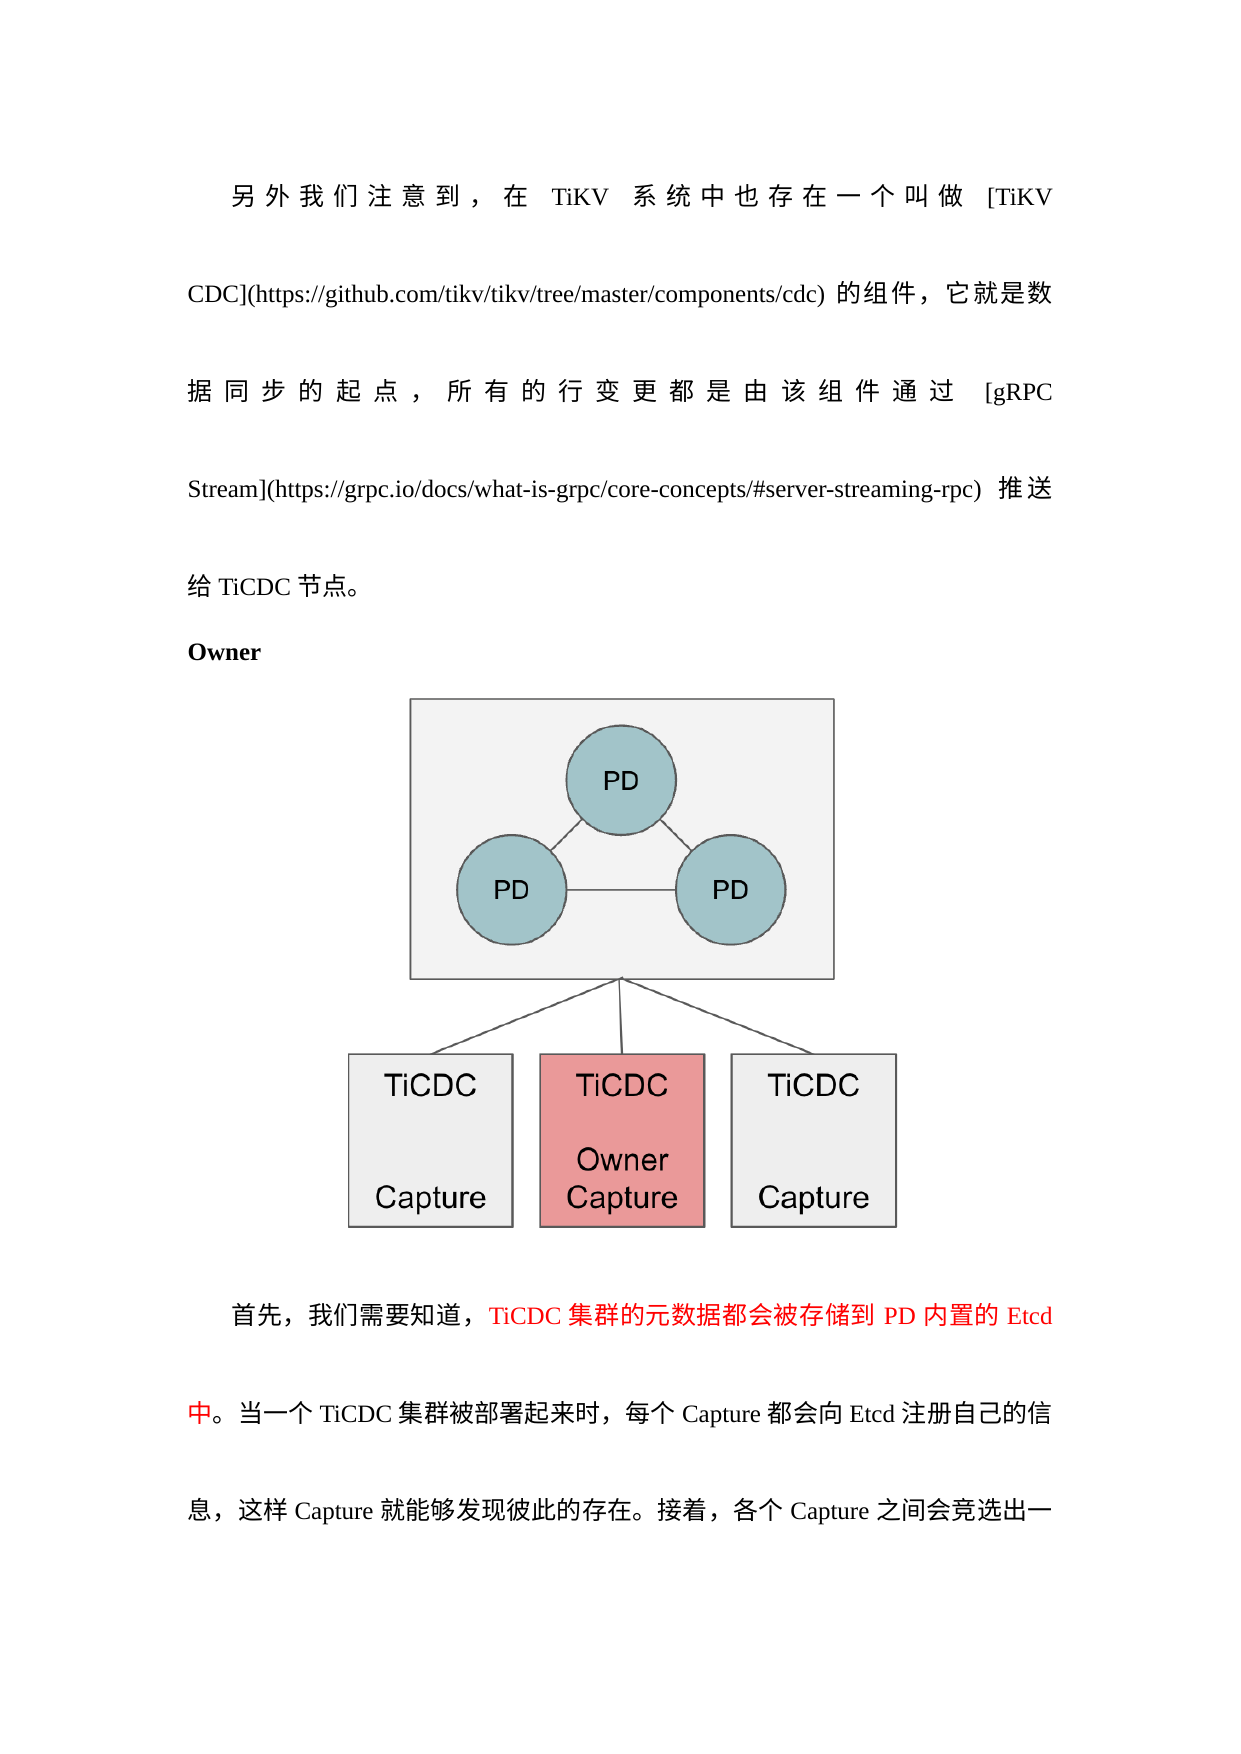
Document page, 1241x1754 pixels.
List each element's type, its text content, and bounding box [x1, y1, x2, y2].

subtitle Owner [187, 635, 1053, 668]
text 另外我们注意到，在 TiKV 系统中也存在一个叫做 [TiKV CDC](https://github.com/tikv/tikv/tree/master/components/cdc) 的组件，它就是数据同步的起点，所有的行变更都是由该组件通过 [gRPC Stream](https://grpc.io/docs/what-is-grpc/core-concepts/#server-streaming-rpc) 推送给 TiCDC 节点。 [187, 162, 1053, 617]
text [187, 1281, 1053, 1541]
picture [331, 682, 909, 1246]
